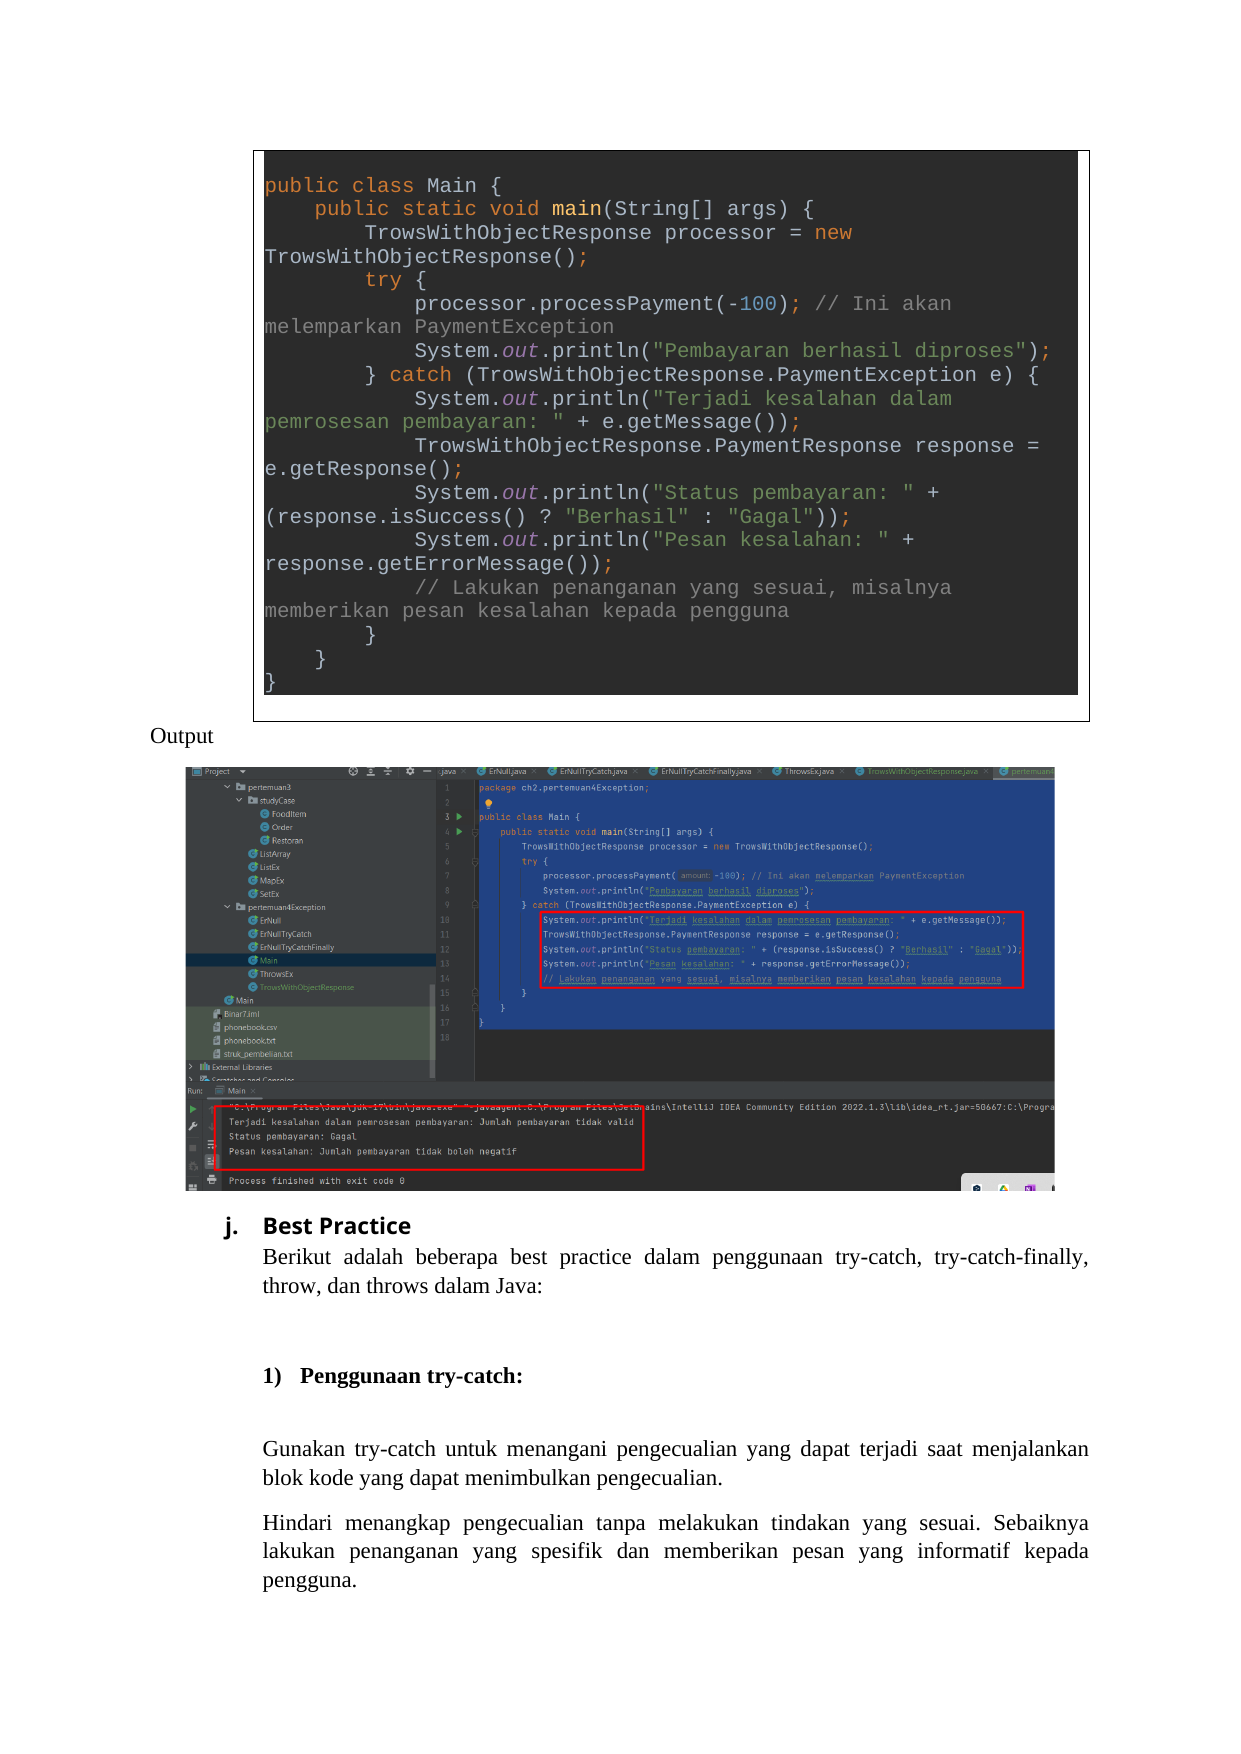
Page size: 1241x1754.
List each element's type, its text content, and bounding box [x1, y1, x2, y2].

text Hindari menangkap pengecualian tanpa melakukan tindakan yang sesuai. Sebaiknya lakukan penanganan yang spesifik dan memberikan pesan yang informatif kepada pengguna. [262, 1509, 1090, 1592]
subtitle Penggunaan try-catch: [262, 1362, 1090, 1388]
text Gunakan try-catch untuk menangani pengecualian yang dapat terjadi saat menjalankan blok kode yang dapat menimbulkan pengecualian. [262, 1436, 1090, 1490]
text Output [150, 722, 1090, 749]
subtitle Best Practice [225, 1209, 1090, 1241]
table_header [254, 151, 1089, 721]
text Berikut adalah beberapa best practice dalam penggunaan try-catch, try-catch-finally, throw, dan throws dalam Java: [262, 1243, 1090, 1298]
picture [185, 767, 1055, 1191]
